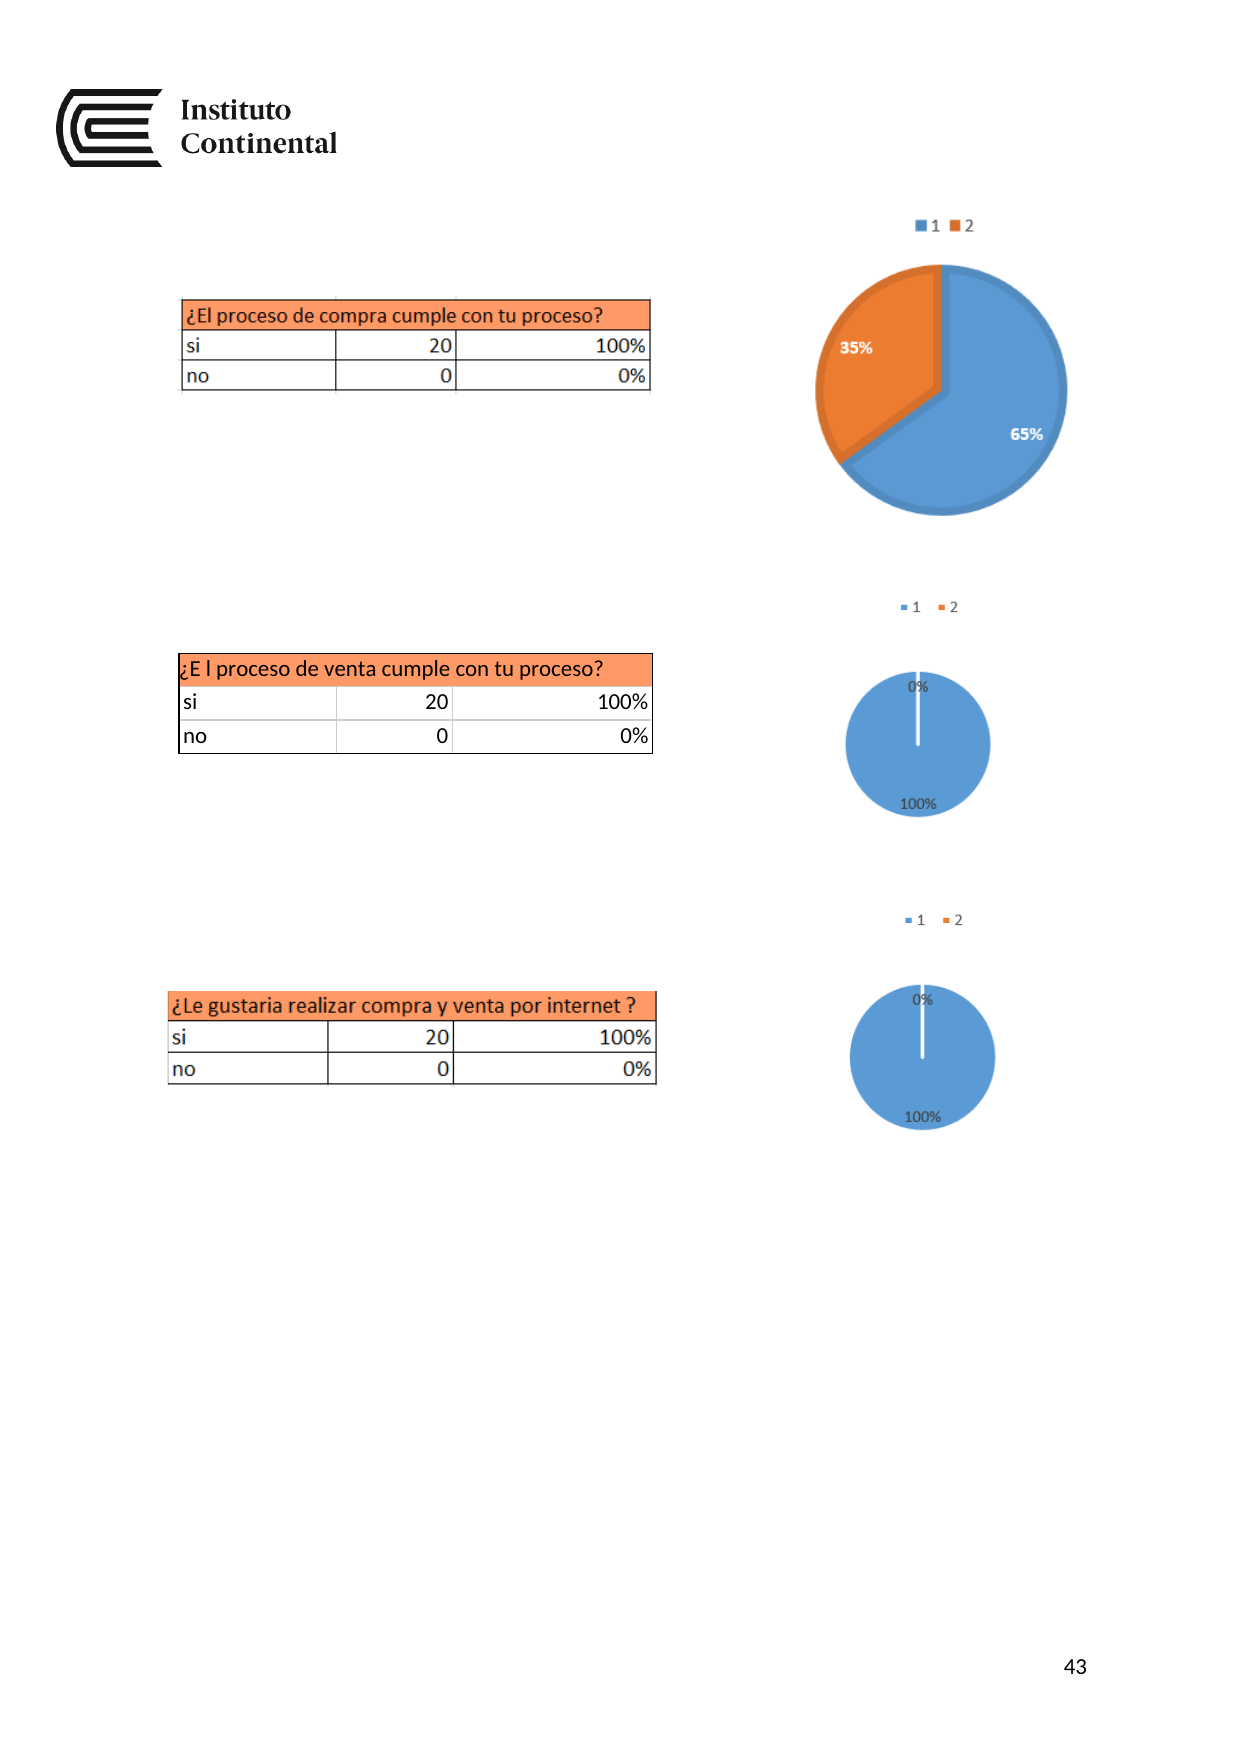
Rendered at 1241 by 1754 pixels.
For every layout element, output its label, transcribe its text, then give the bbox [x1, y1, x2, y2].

picture [167, 991, 658, 1087]
table_cell no [180, 721, 336, 753]
table_cell 0% [453, 719, 652, 753]
picture [177, 296, 653, 394]
table_cell 20 [337, 687, 452, 719]
picture [781, 586, 1044, 834]
picture [786, 899, 1049, 1147]
picture [56, 89, 337, 167]
table_cell 100% [453, 686, 652, 719]
table_cell 0 [337, 721, 452, 753]
table_header ¿E l proceso de venta cumple con tu proceso? [180, 654, 652, 686]
picture [781, 202, 1083, 523]
table_cell si [180, 687, 336, 719]
